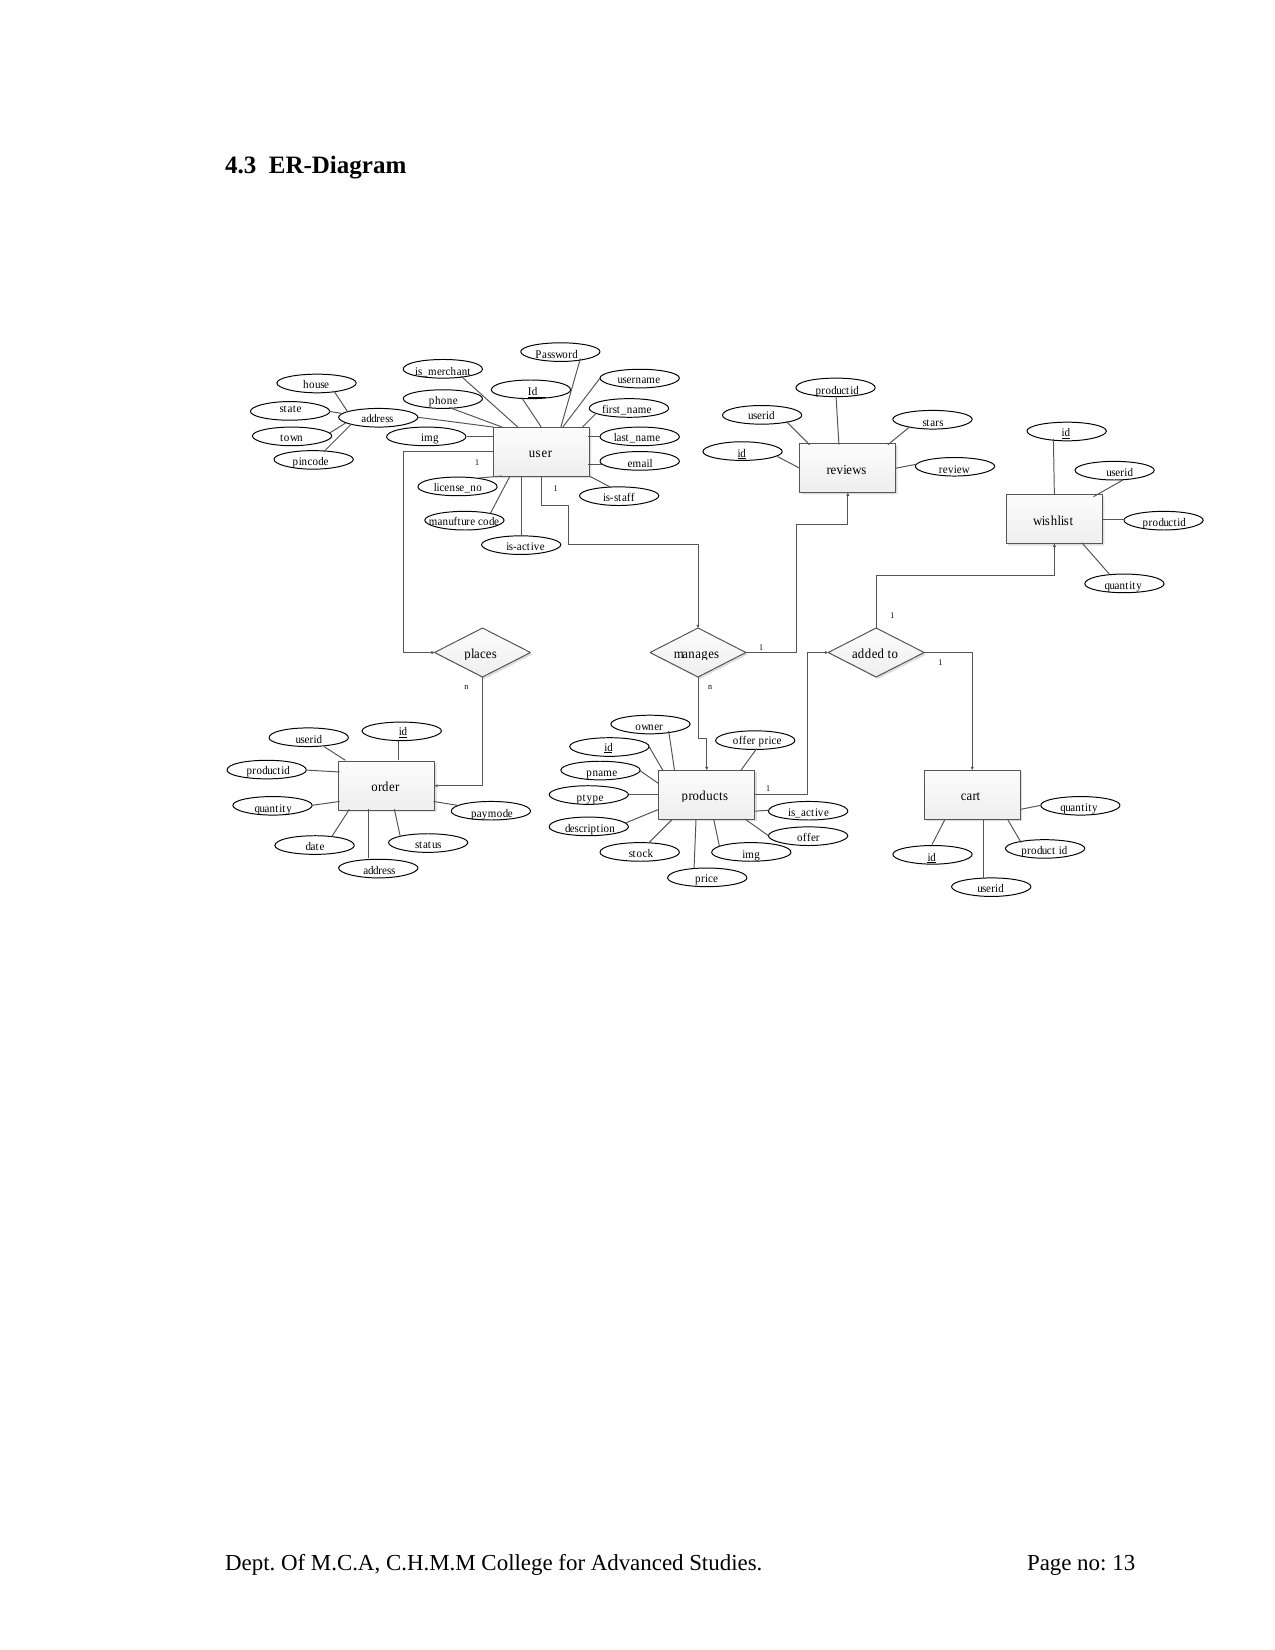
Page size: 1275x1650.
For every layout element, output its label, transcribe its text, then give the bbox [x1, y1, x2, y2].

text 4.3 ER-Diagram [225, 150, 1125, 179]
